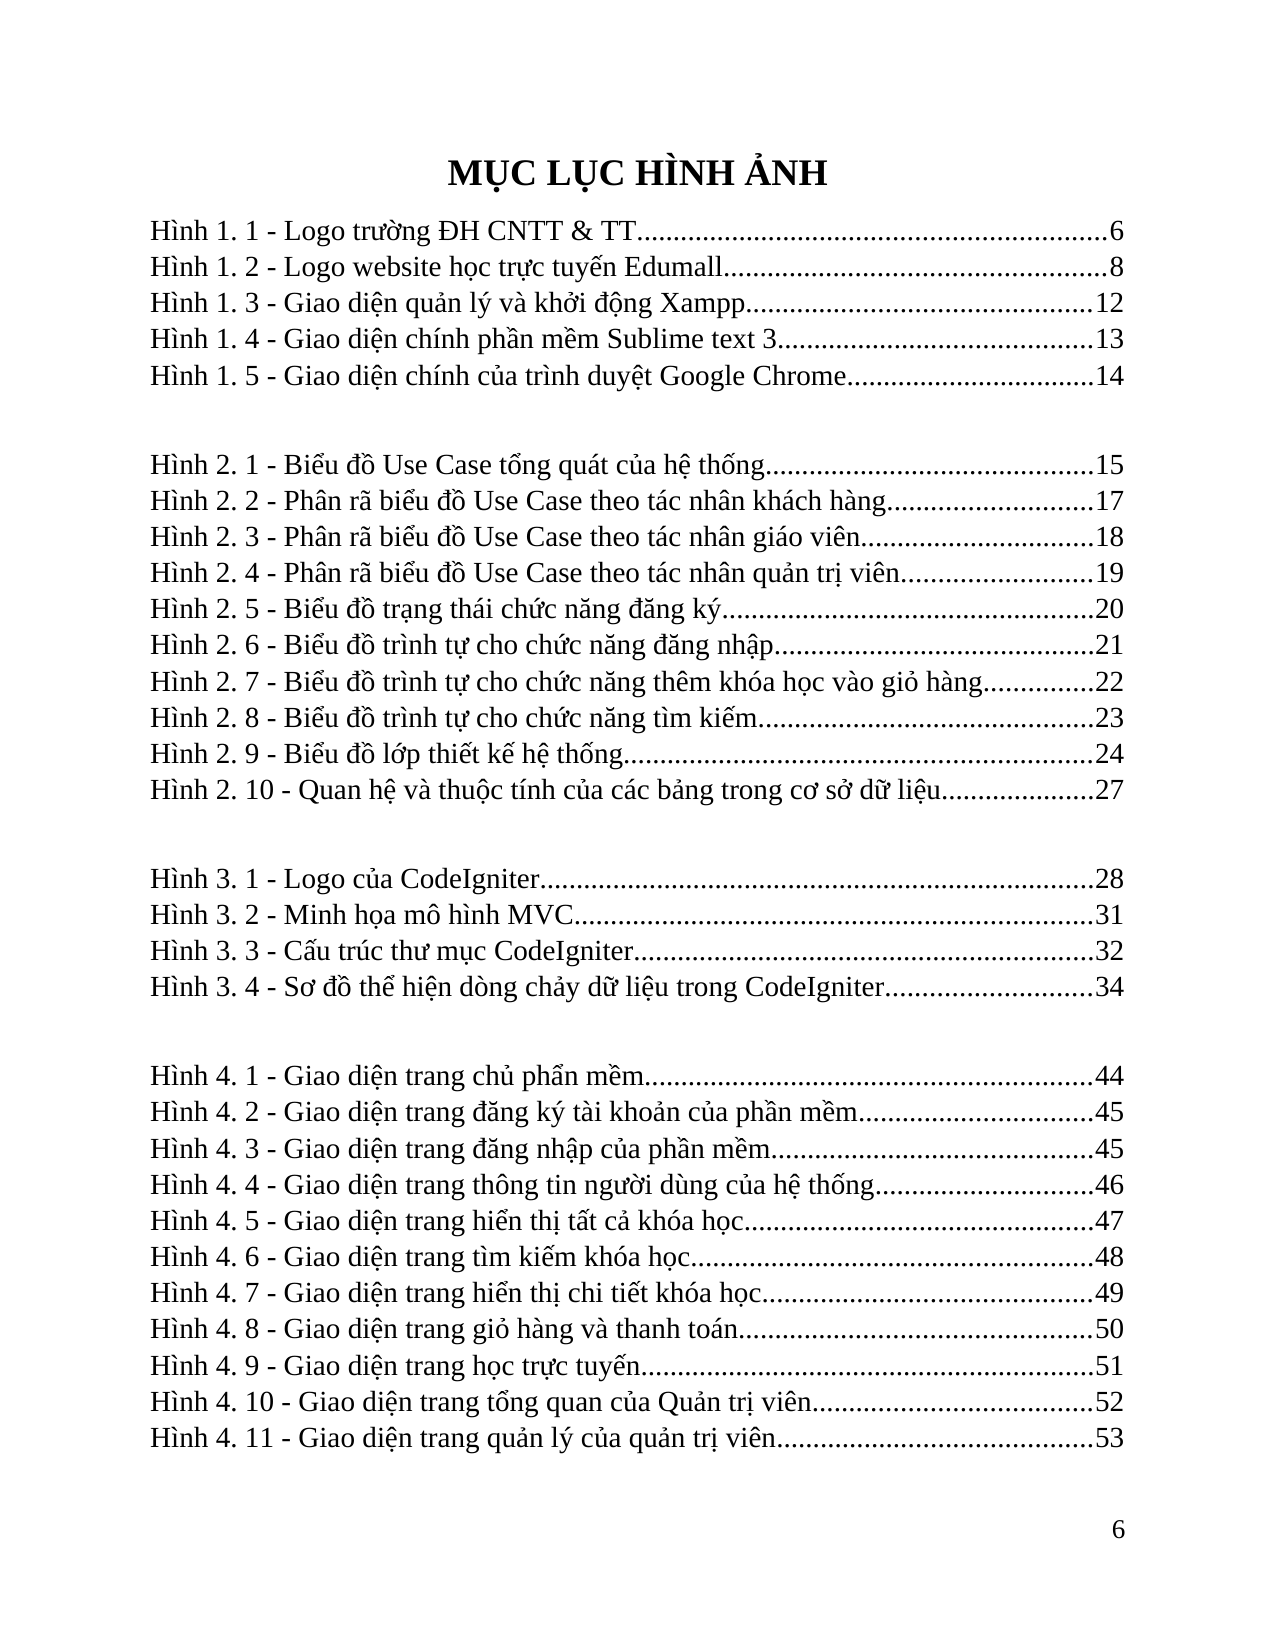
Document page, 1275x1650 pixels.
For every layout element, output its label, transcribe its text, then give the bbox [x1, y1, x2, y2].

text Hình 2. 3 - Phân rã biểu đồ Use Case theo tác nhân giáo viên 18 [150, 519, 1125, 553]
text Hình 4. 11 - Giao diện trang quản lý của quản trị viên 53 [150, 1420, 1125, 1453]
text Hình 4. 7 - Giao diện trang hiển thị chi tiết khóa học 49 [150, 1275, 1125, 1309]
text Hình 2. 8 - Biểu đồ trình tự cho chức năng tìm kiếm 23 [150, 700, 1125, 733]
text Hình 3. 2 - Minh họa mô hình MVC 31 [150, 897, 1125, 931]
text Hình 1. 5 - Giao diện chính của trình duyệt Google Chrome 14 [150, 358, 1125, 391]
text Hình 4. 8 - Giao diện trang giỏ hàng và thanh toán 50 [150, 1311, 1125, 1345]
text MỤC LỤC HÌNH ẢNH [150, 150, 1125, 193]
text Hình 2. 5 - Biểu đồ trạng thái chức năng đăng ký 20 [150, 591, 1125, 625]
text Hình 2. 4 - Phân rã biểu đồ Use Case theo tác nhân quản trị viên 19 [150, 555, 1125, 589]
text Hình 4. 9 - Giao diện trang học trực tuyến 51 [150, 1348, 1125, 1381]
text Hình 1. 3 - Giao diện quản lý và khởi động Xampp 12 [150, 286, 1125, 319]
text Hình 2. 7 - Biểu đồ trình tự cho chức năng thêm khóa học vào giỏ hàng 22 [150, 664, 1125, 697]
text Hình 4. 6 - Giao diện trang tìm kiếm khóa học 48 [150, 1239, 1125, 1273]
text Hình 4. 3 - Giao diện trang đăng nhập của phần mềm 45 [150, 1131, 1125, 1164]
text Hình 4. 5 - Giao diện trang hiển thị tất cả khóa học 47 [150, 1203, 1125, 1237]
text Hình 2. 6 - Biểu đồ trình tự cho chức năng đăng nhập 21 [150, 627, 1125, 661]
text Hình 1. 2 - Logo website học trực tuyến Edumall 8 [150, 249, 1125, 283]
text Hình 3. 1 - Logo của CodeIgniter 28 [150, 861, 1125, 894]
text Hình 3. 3 - Cấu trúc thư mục CodeIgniter 32 [150, 933, 1125, 967]
text Hình 2. 9 - Biểu đồ lớp thiết kế hệ thống 24 [150, 736, 1125, 769]
text Hình 4. 2 - Giao diện trang đăng ký tài khoản của phần mềm 45 [150, 1094, 1125, 1128]
text Hình 1. 1 - Logo trường ĐH CNTT & TT 6 [150, 213, 1125, 247]
text Hình 2. 2 - Phân rã biểu đồ Use Case theo tác nhân khách hàng 17 [150, 483, 1125, 516]
text Hình 2. 10 - Quan hệ và thuộc tính của các bảng trong cơ sở dữ liệu 27 [150, 772, 1125, 806]
text Hình 4. 10 - Giao diện trang tổng quan của Quản trị viên 52 [150, 1384, 1125, 1417]
text Hình 4. 1 - Giao diện trang chủ phẩn mềm 44 [150, 1058, 1125, 1092]
text Hình 3. 4 - Sơ đồ thể hiện dòng chảy dữ liệu trong CodeIgniter 34 [150, 969, 1125, 1003]
text Hình 2. 1 - Biểu đồ Use Case tổng quát của hệ thống 15 [150, 447, 1125, 480]
text Hình 1. 4 - Giao diện chính phần mềm Sublime text 3 13 [150, 322, 1125, 355]
text Hình 4. 4 - Giao diện trang thông tin người dùng của hệ thống 46 [150, 1167, 1125, 1200]
